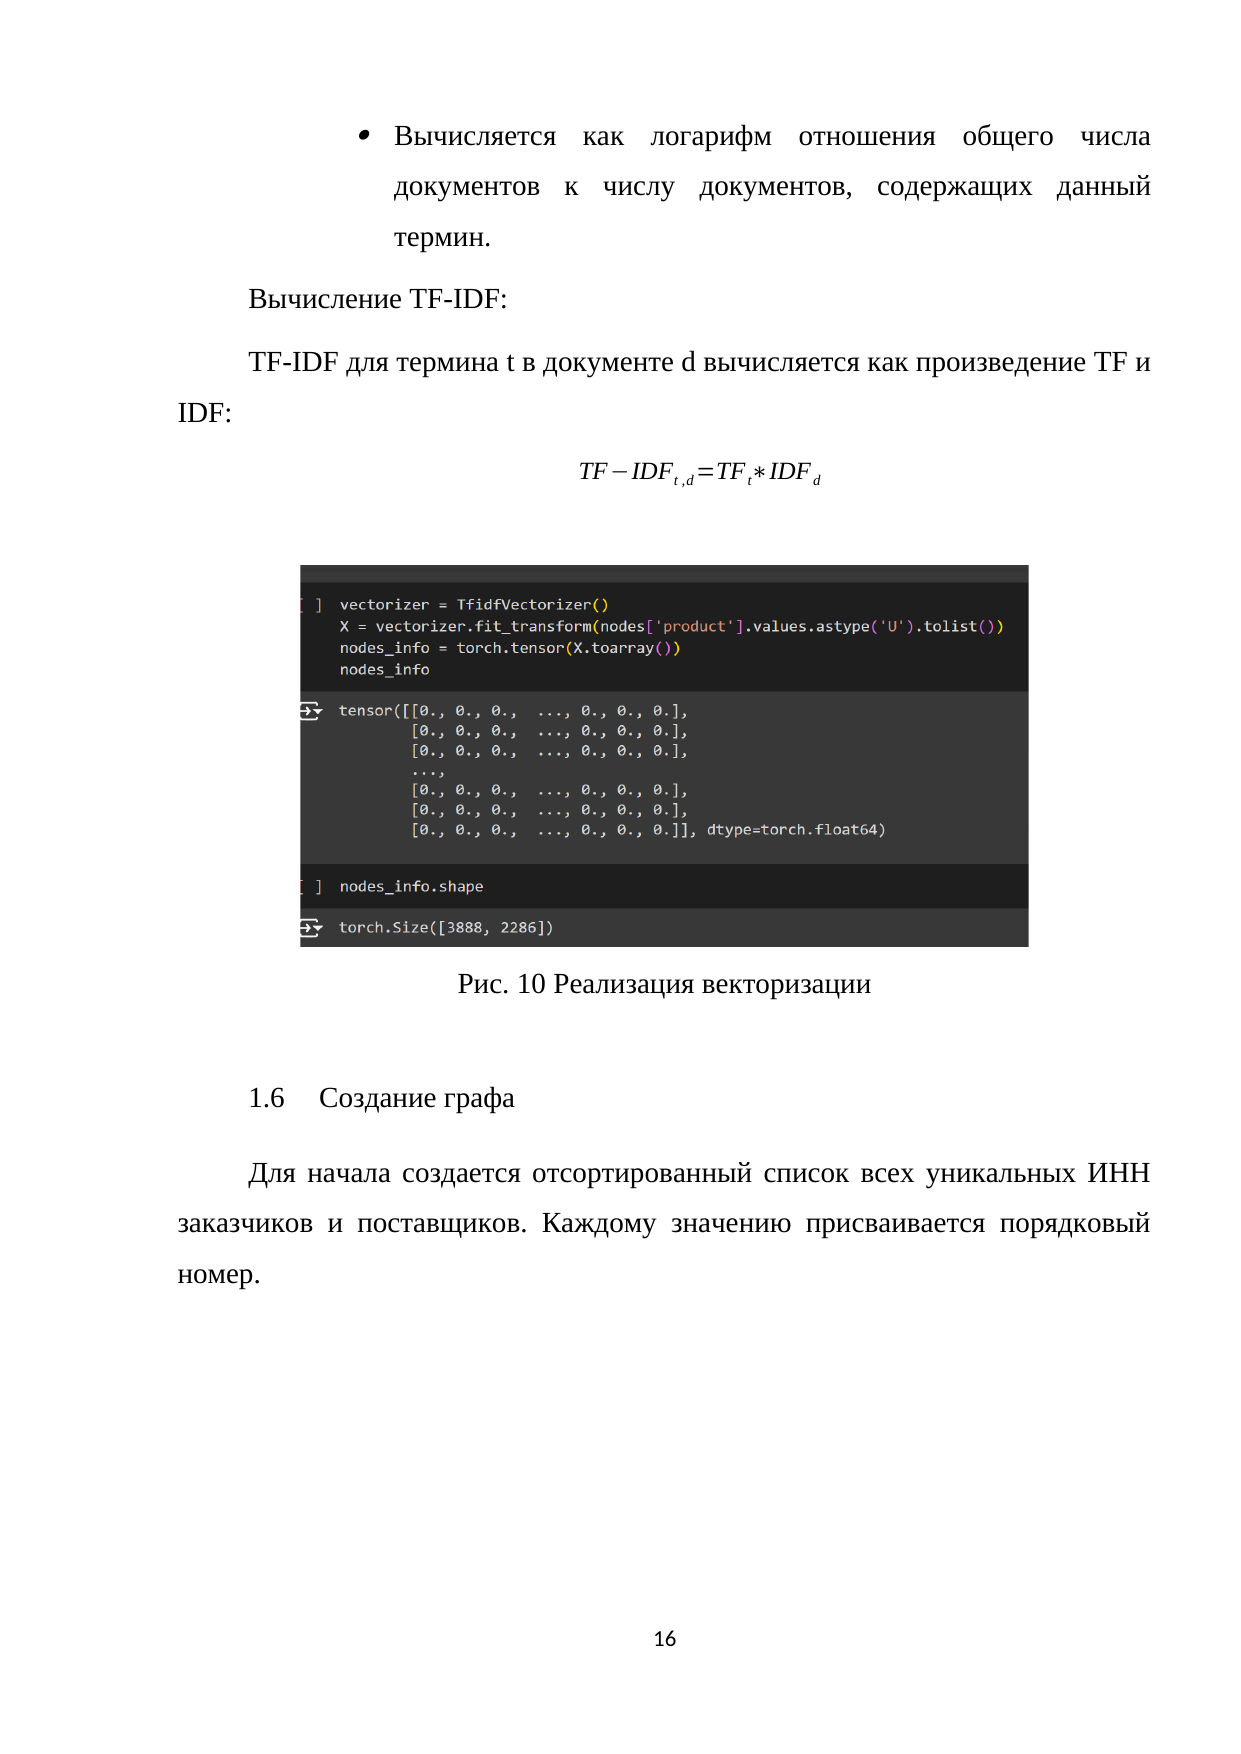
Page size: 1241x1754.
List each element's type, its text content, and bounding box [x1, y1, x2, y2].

text TF-IDF для термина t в документе d вычисляется как произведение TF и IDF: [177, 344, 1152, 428]
list Вычисляется как логарифм отношения общего числа документов к числу документов, содержащих данный термин. [356, 118, 1152, 252]
text Рис. 10 Реализация векторизации [177, 966, 1152, 999]
subtitle Создание графа [177, 1080, 1152, 1113]
picture [300, 565, 1029, 947]
text Вычисление TF-IDF: [177, 282, 1152, 315]
text Для начала создается отсортированный список всех уникальных ИНН заказчиков и поставщиков. Каждому значению присваивается порядковый номер. [177, 1155, 1152, 1289]
